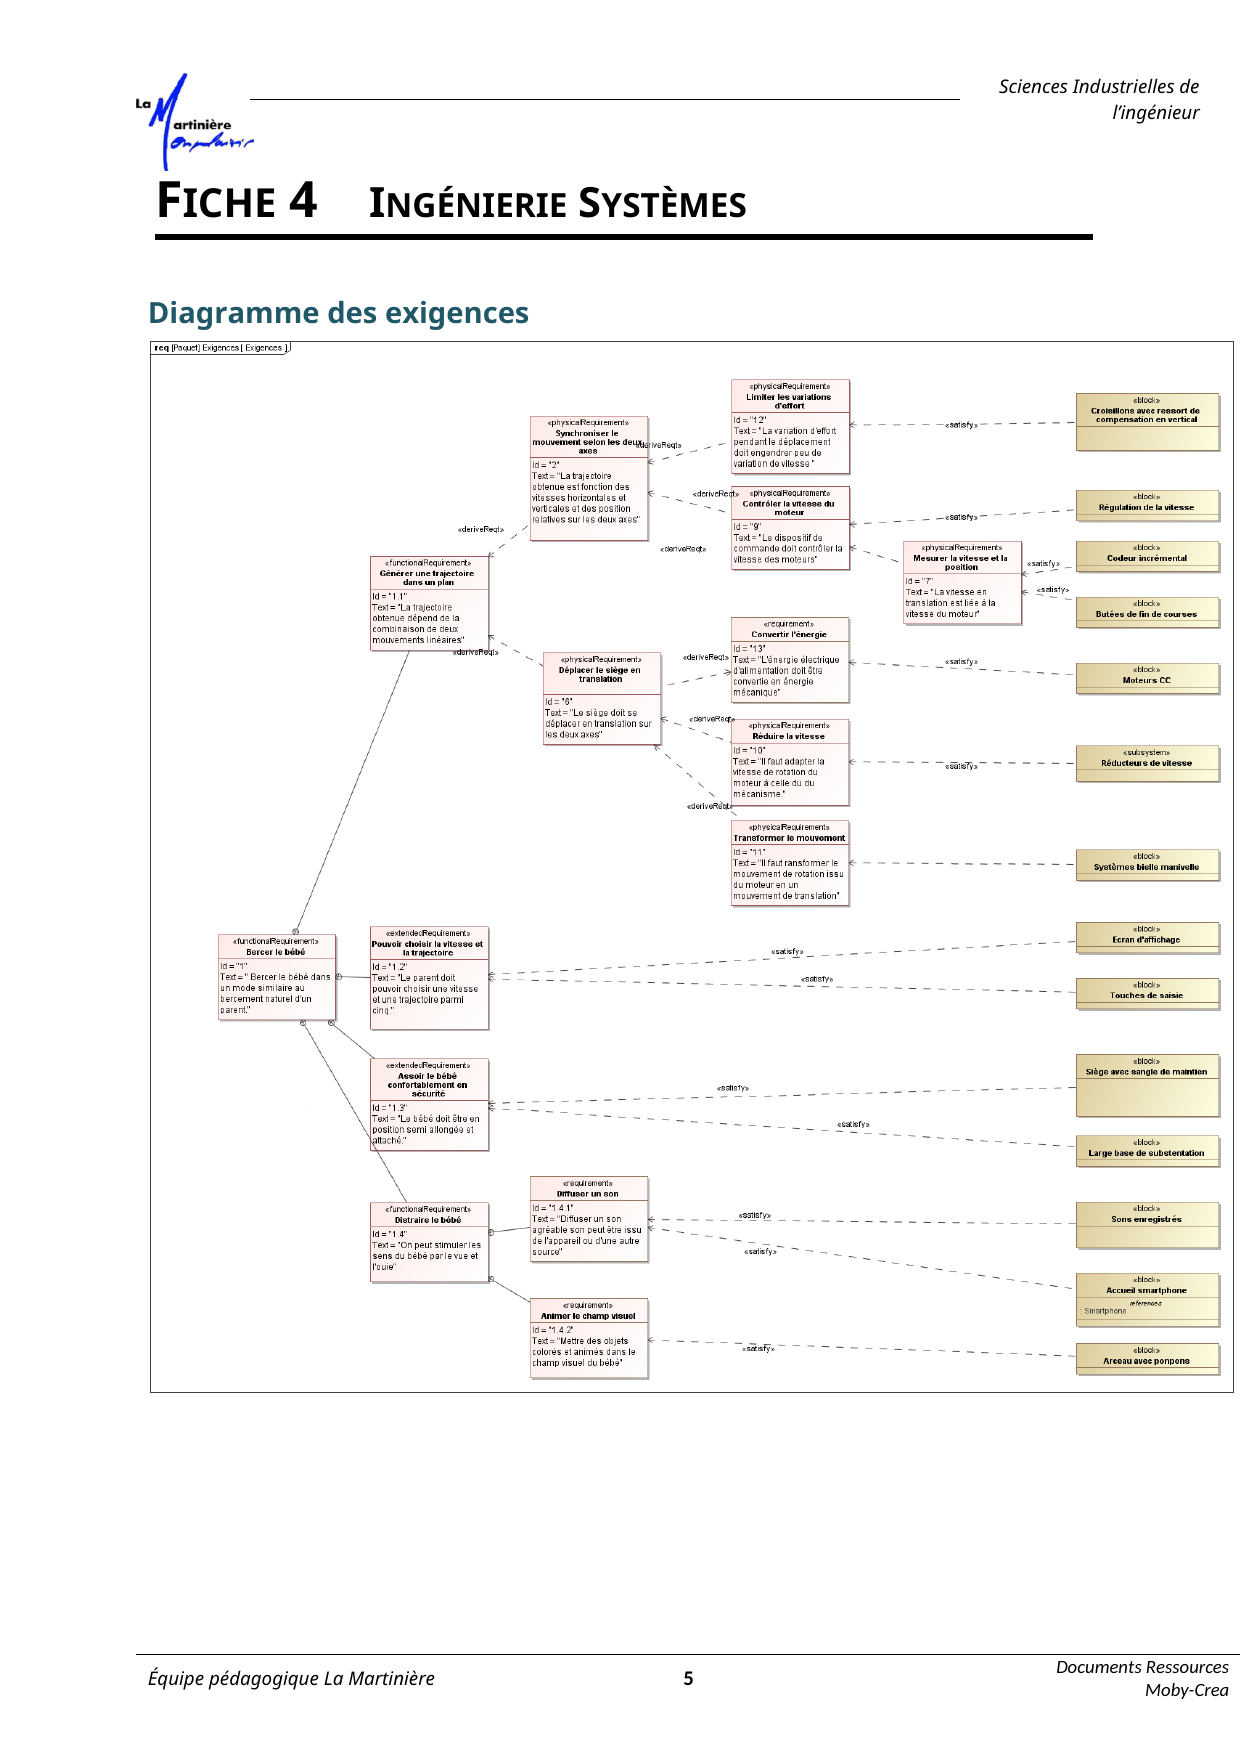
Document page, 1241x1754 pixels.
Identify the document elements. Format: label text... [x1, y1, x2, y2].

picture [136, 73, 254, 171]
subtitle Ingénierie Systèmes [155, 163, 1093, 234]
picture [147, 337, 1237, 1396]
subtitle Diagramme des exigences [148, 292, 1093, 332]
